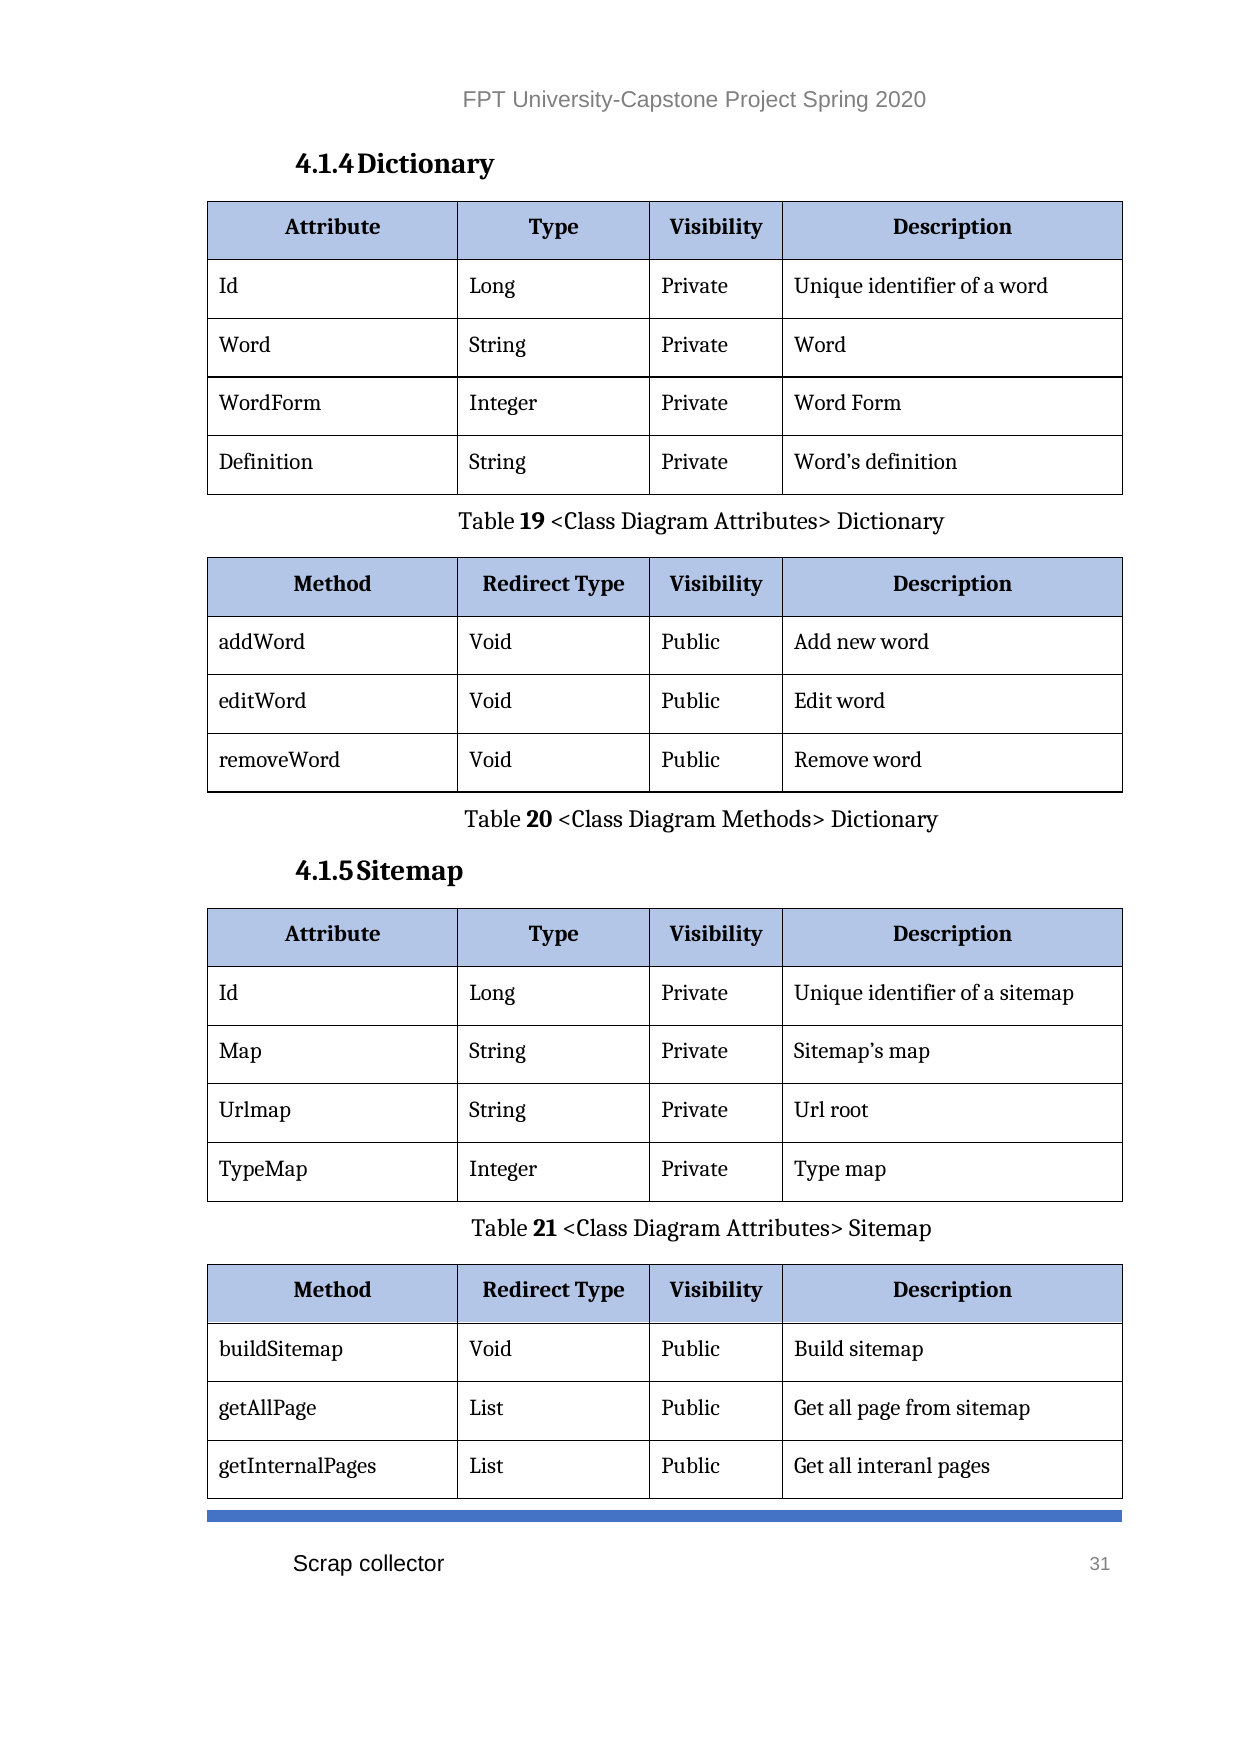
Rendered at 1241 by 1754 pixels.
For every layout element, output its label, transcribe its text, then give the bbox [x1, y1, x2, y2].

table_header Visibility [650, 1265, 782, 1322]
table_header Description [783, 1265, 1122, 1322]
table_cell Integer [458, 378, 649, 435]
table_cell Private [650, 436, 782, 494]
table_header Attribute [208, 202, 457, 259]
table_header Method [208, 1265, 457, 1322]
table_cell buildSitemap [208, 1324, 457, 1381]
table_header Type [458, 909, 649, 966]
list Sitemap [295, 854, 1122, 888]
table_cell TypeMap [208, 1143, 457, 1201]
table_cell Map [208, 1026, 457, 1083]
table_header Visibility [650, 202, 782, 259]
table_cell Build sitemap [783, 1324, 1122, 1381]
table_cell Private [650, 319, 782, 376]
table_cell String [458, 436, 649, 494]
table_header Visibility [650, 909, 782, 966]
table_cell Public [650, 734, 782, 791]
table_cell Public [650, 1441, 782, 1498]
table_cell Url root [783, 1084, 1122, 1142]
table_header Redirect Type [458, 1265, 649, 1322]
table_cell Private [650, 1026, 782, 1083]
table_cell String [458, 1026, 649, 1083]
table_cell List [458, 1382, 649, 1440]
table_cell Sitemap’s map [783, 1026, 1122, 1083]
table_cell Word’s definition [783, 436, 1122, 494]
table_header Type [458, 202, 649, 259]
table_cell Word [208, 319, 457, 376]
table_cell List [458, 1441, 649, 1498]
table_cell Integer [458, 1143, 649, 1201]
table_cell Private [650, 967, 782, 1025]
list Dictionary [295, 148, 1122, 181]
table_cell removeWord [208, 734, 457, 791]
table_cell Void [458, 617, 649, 674]
table_cell Private [650, 1084, 782, 1142]
table_cell Private [650, 378, 782, 435]
table_header Description [783, 202, 1122, 259]
table_cell Long [458, 260, 649, 318]
table_cell Private [650, 1143, 782, 1201]
table_cell Id [208, 260, 457, 318]
table_cell Edit word [783, 675, 1122, 733]
table_header Visibility [650, 558, 782, 616]
table_cell Word [783, 319, 1122, 376]
table_cell String [458, 1084, 649, 1142]
table_header Description [783, 558, 1122, 616]
table_cell Void [458, 675, 649, 733]
table_cell Add new word [783, 617, 1122, 674]
table_cell Void [458, 1324, 649, 1381]
table_cell Get all interanl pages [783, 1441, 1122, 1498]
table_cell Type map [783, 1143, 1122, 1201]
table_cell Word Form [783, 378, 1122, 435]
table_header Redirect Type [458, 558, 649, 616]
table_cell Remove word [783, 734, 1122, 791]
table_cell Urlmap [208, 1084, 457, 1142]
table_cell Public [650, 617, 782, 674]
table_cell Public [650, 675, 782, 733]
table_cell Id [208, 967, 457, 1025]
table_cell Public [650, 1382, 782, 1440]
table_cell Definition [208, 436, 457, 494]
table_cell Public [650, 1324, 782, 1381]
table_cell editWord [208, 675, 457, 733]
table_cell Unique identifier of a sitemap [783, 967, 1122, 1025]
table_header Method [208, 558, 457, 616]
table_header Description [783, 909, 1122, 966]
table_cell Get all page from sitemap [783, 1382, 1122, 1440]
table_cell getAllPage [208, 1382, 457, 1440]
table_cell String [458, 319, 649, 376]
table_cell addWord [208, 617, 457, 674]
table_cell getInternalPages [208, 1441, 457, 1498]
table_cell Unique identifier of a word [783, 260, 1122, 318]
table_header Attribute [208, 909, 457, 966]
table_cell WordForm [208, 378, 457, 435]
table_cell Long [458, 967, 649, 1025]
table_cell Private [650, 260, 782, 318]
table_cell Void [458, 734, 649, 791]
